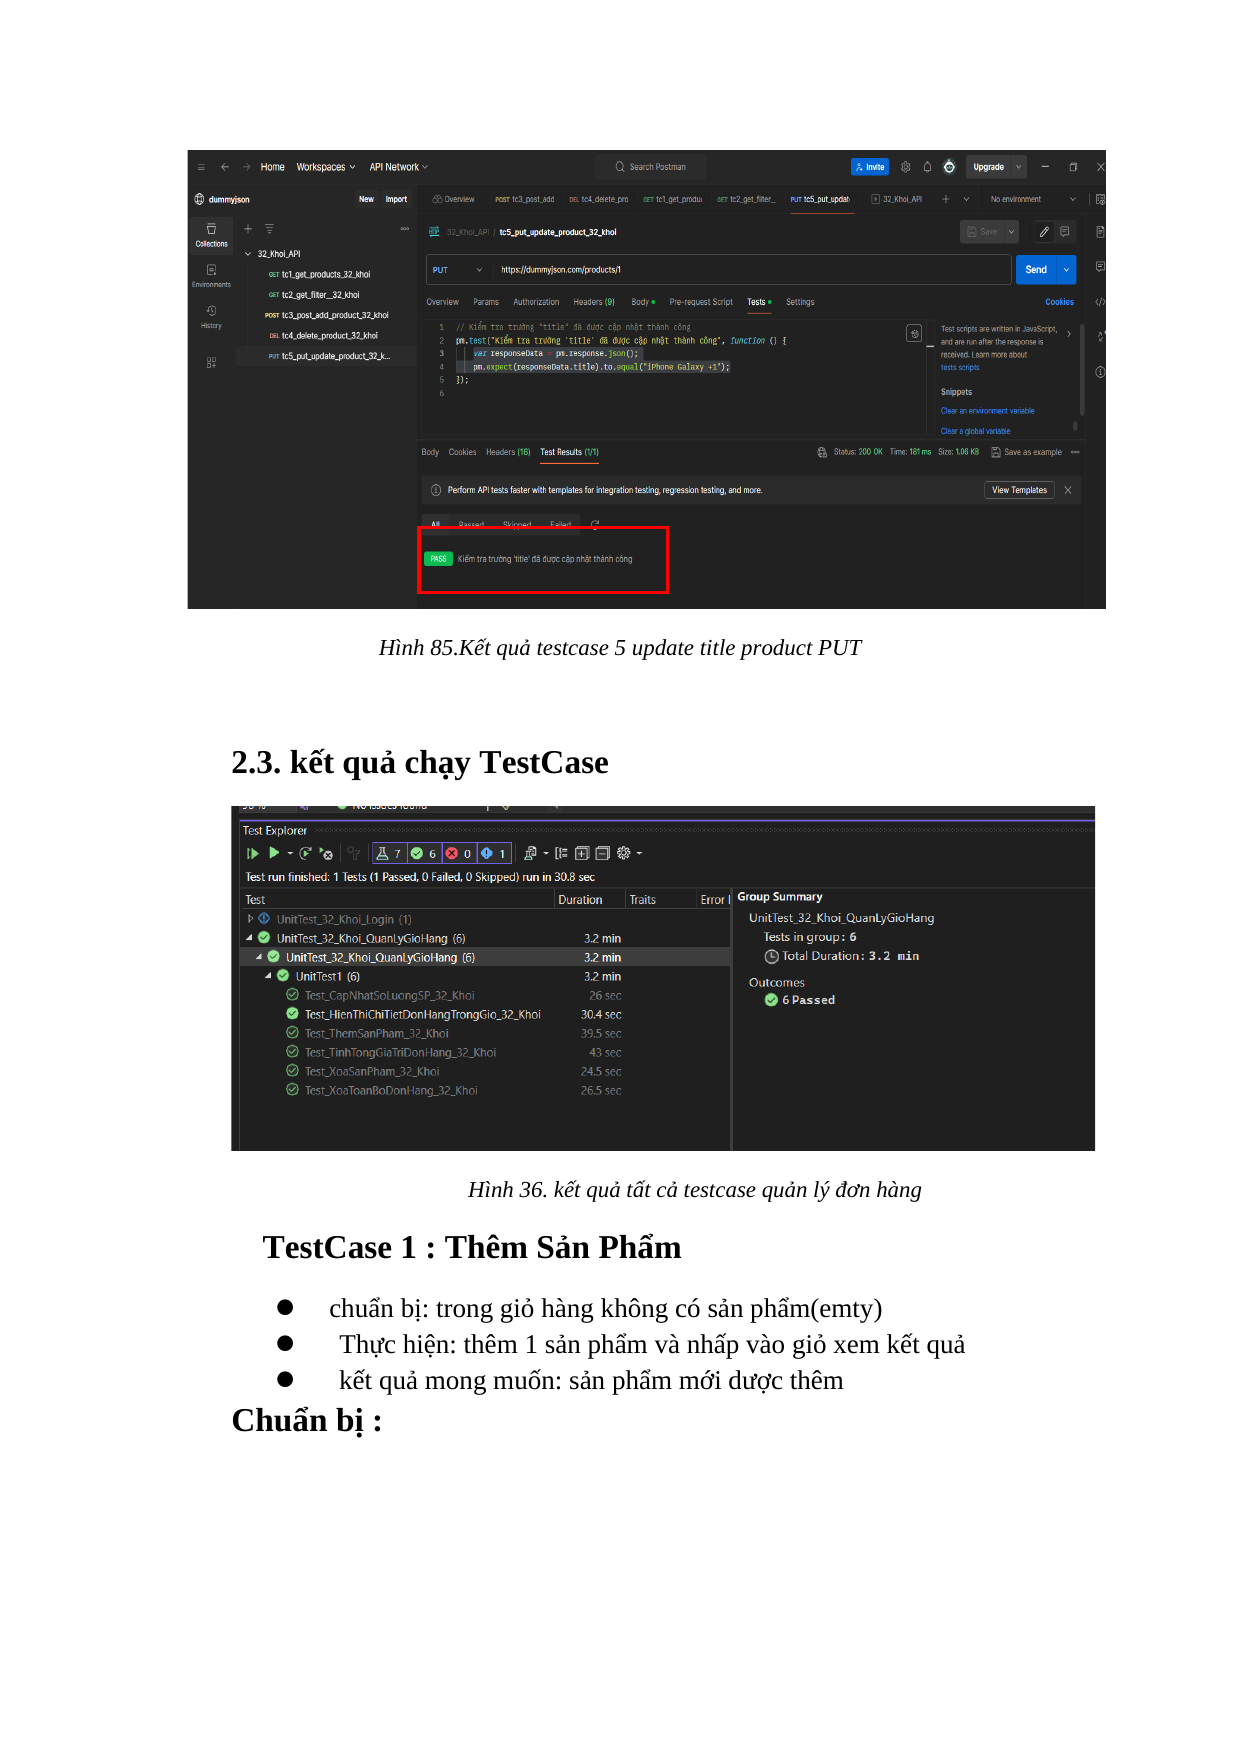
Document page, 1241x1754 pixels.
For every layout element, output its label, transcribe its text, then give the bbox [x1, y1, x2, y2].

list kết quả mong muốn: sản phẩm mới dược thêm [275, 1364, 1053, 1395]
list Hình 85.Kết quả testcase 5 update title product PUT [187, 634, 1053, 661]
list Hình 36. kết quả tất cả testcase quản lý đơn hàng [262, 1176, 1053, 1203]
picture [231, 806, 1096, 1151]
list Thực hiện: thêm 1 sản phẩm và nhấp vào giỏ xem kết quả [275, 1328, 1053, 1359]
list chuẩn bị: trong giỏ hàng không có sản phẩm(emty) [275, 1292, 1053, 1323]
list TestCase 1 : Thêm Sản Phẩm [187, 1227, 1053, 1266]
picture [187, 150, 1106, 609]
list Chuẩn bị : [231, 1400, 1053, 1438]
list 2.3. kết quả chạy TestCase [231, 742, 1053, 780]
